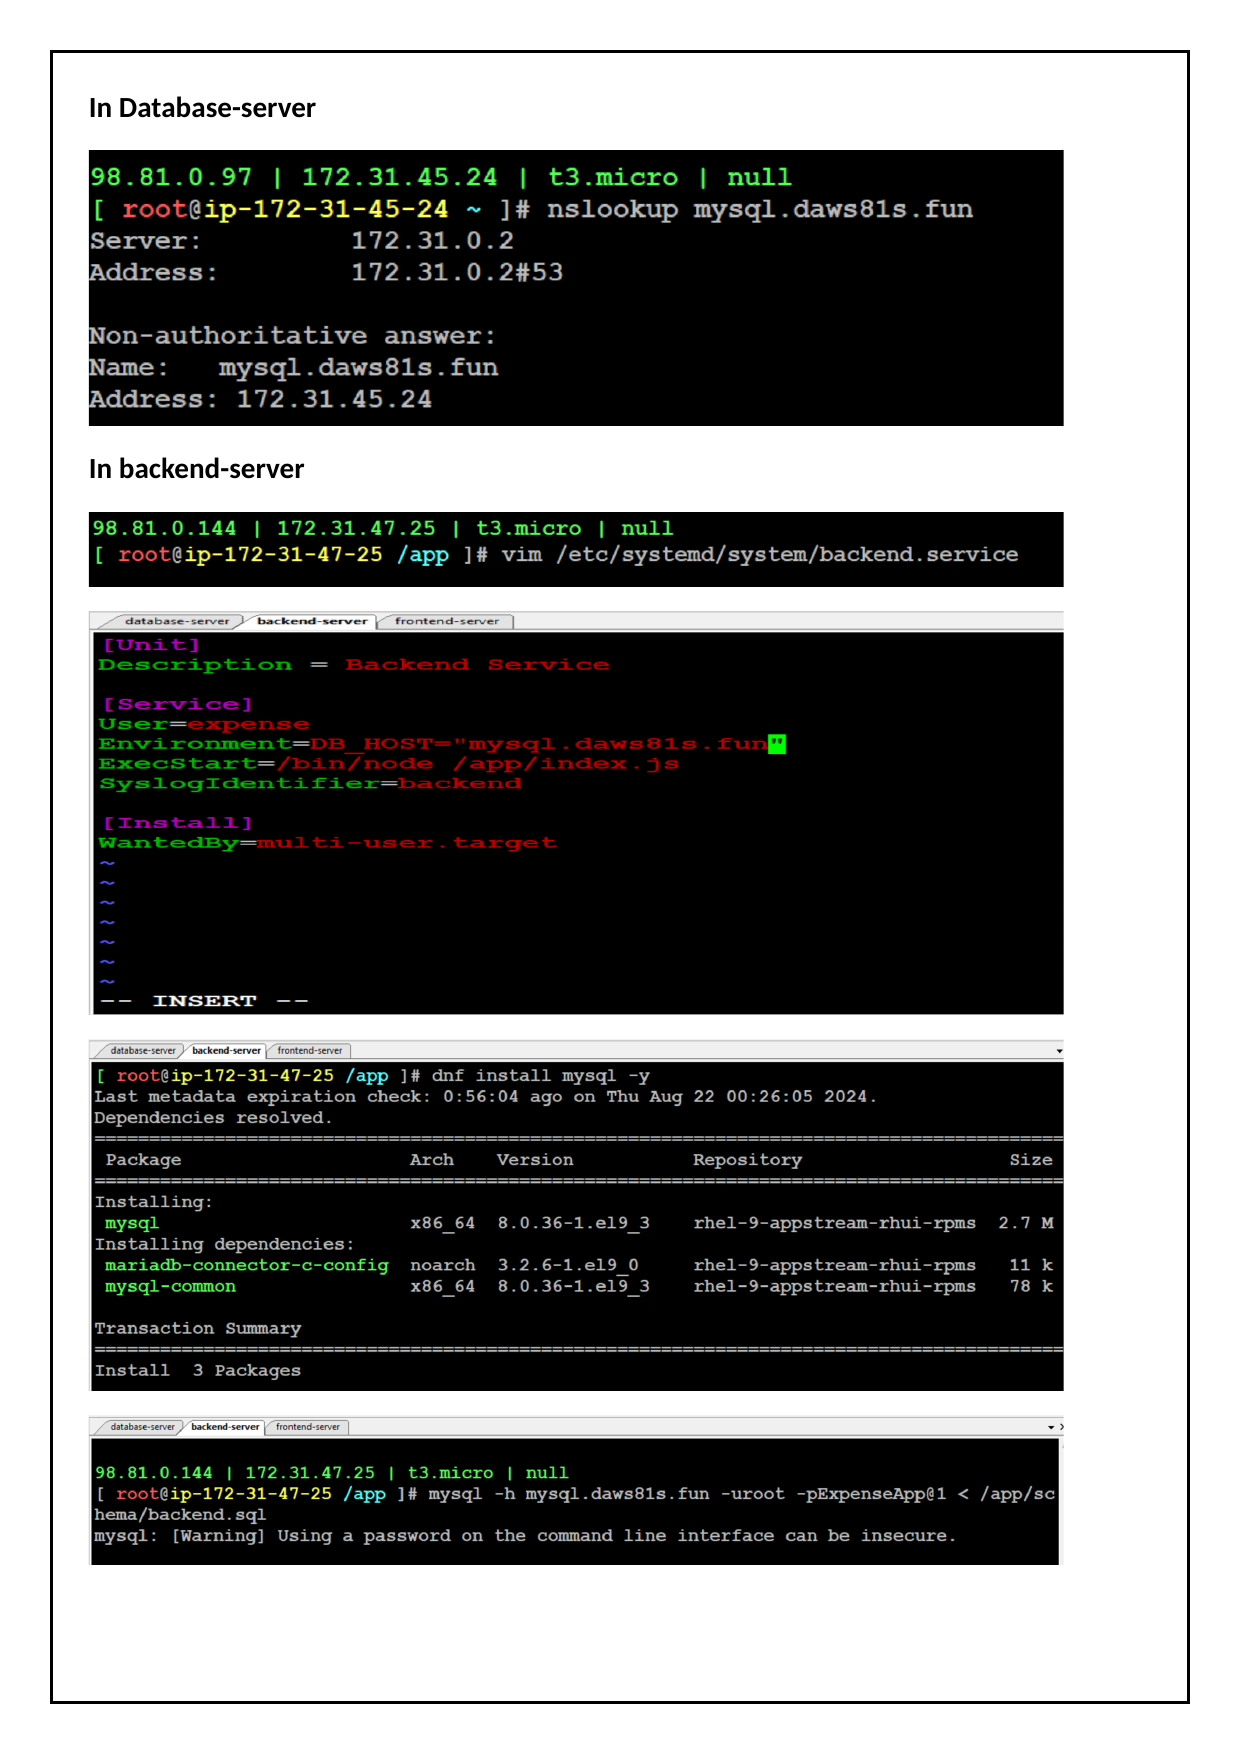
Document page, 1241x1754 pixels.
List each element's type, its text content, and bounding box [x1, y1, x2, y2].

picture [88, 512, 1064, 587]
picture [88, 1039, 1064, 1391]
picture [88, 1415, 1064, 1565]
text In Database-server [89, 89, 1152, 124]
text In backend-server [89, 450, 1152, 486]
picture [88, 150, 1064, 426]
picture [88, 611, 1064, 1015]
